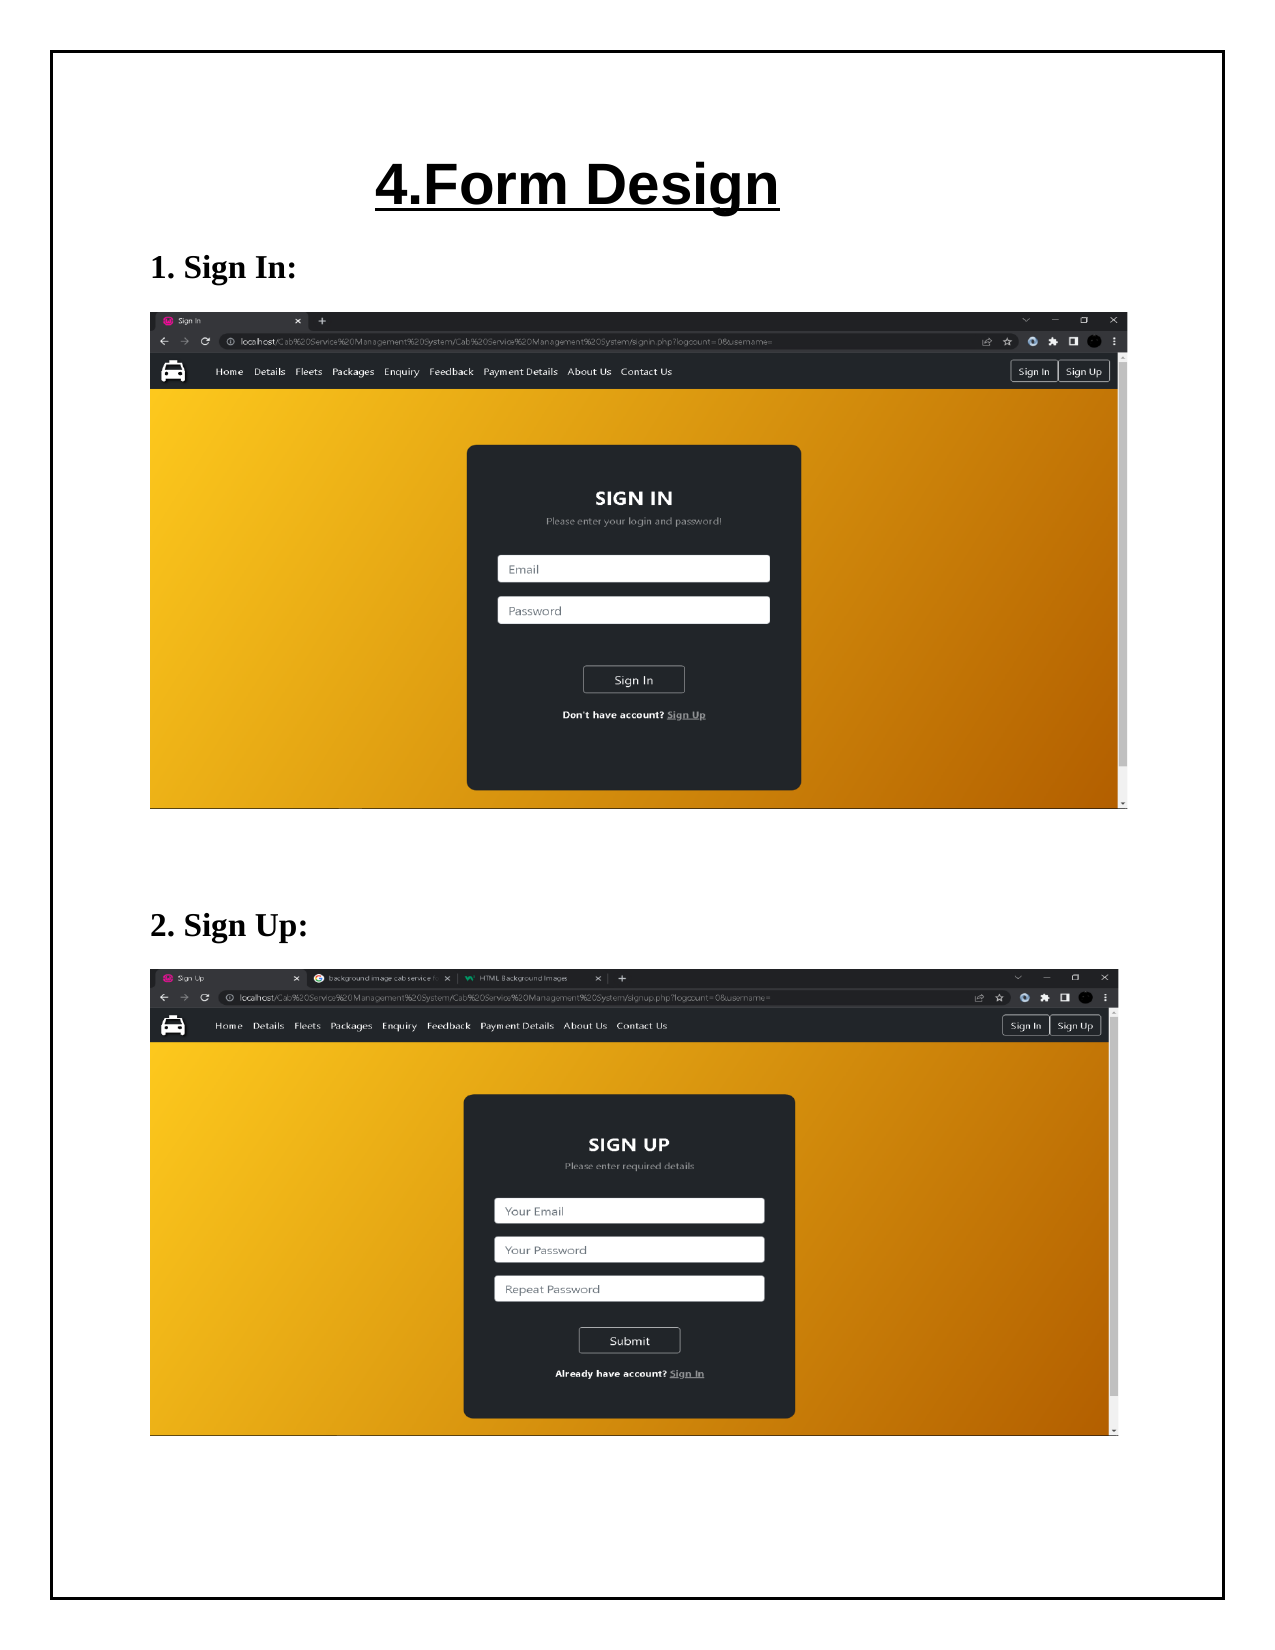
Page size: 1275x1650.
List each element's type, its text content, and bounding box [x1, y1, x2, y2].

text 4.Form Design [300, 150, 1125, 217]
list Sign In: [150, 248, 1125, 286]
picture [150, 969, 1119, 1436]
picture [150, 312, 1128, 809]
list Sign Up: [150, 905, 1125, 943]
